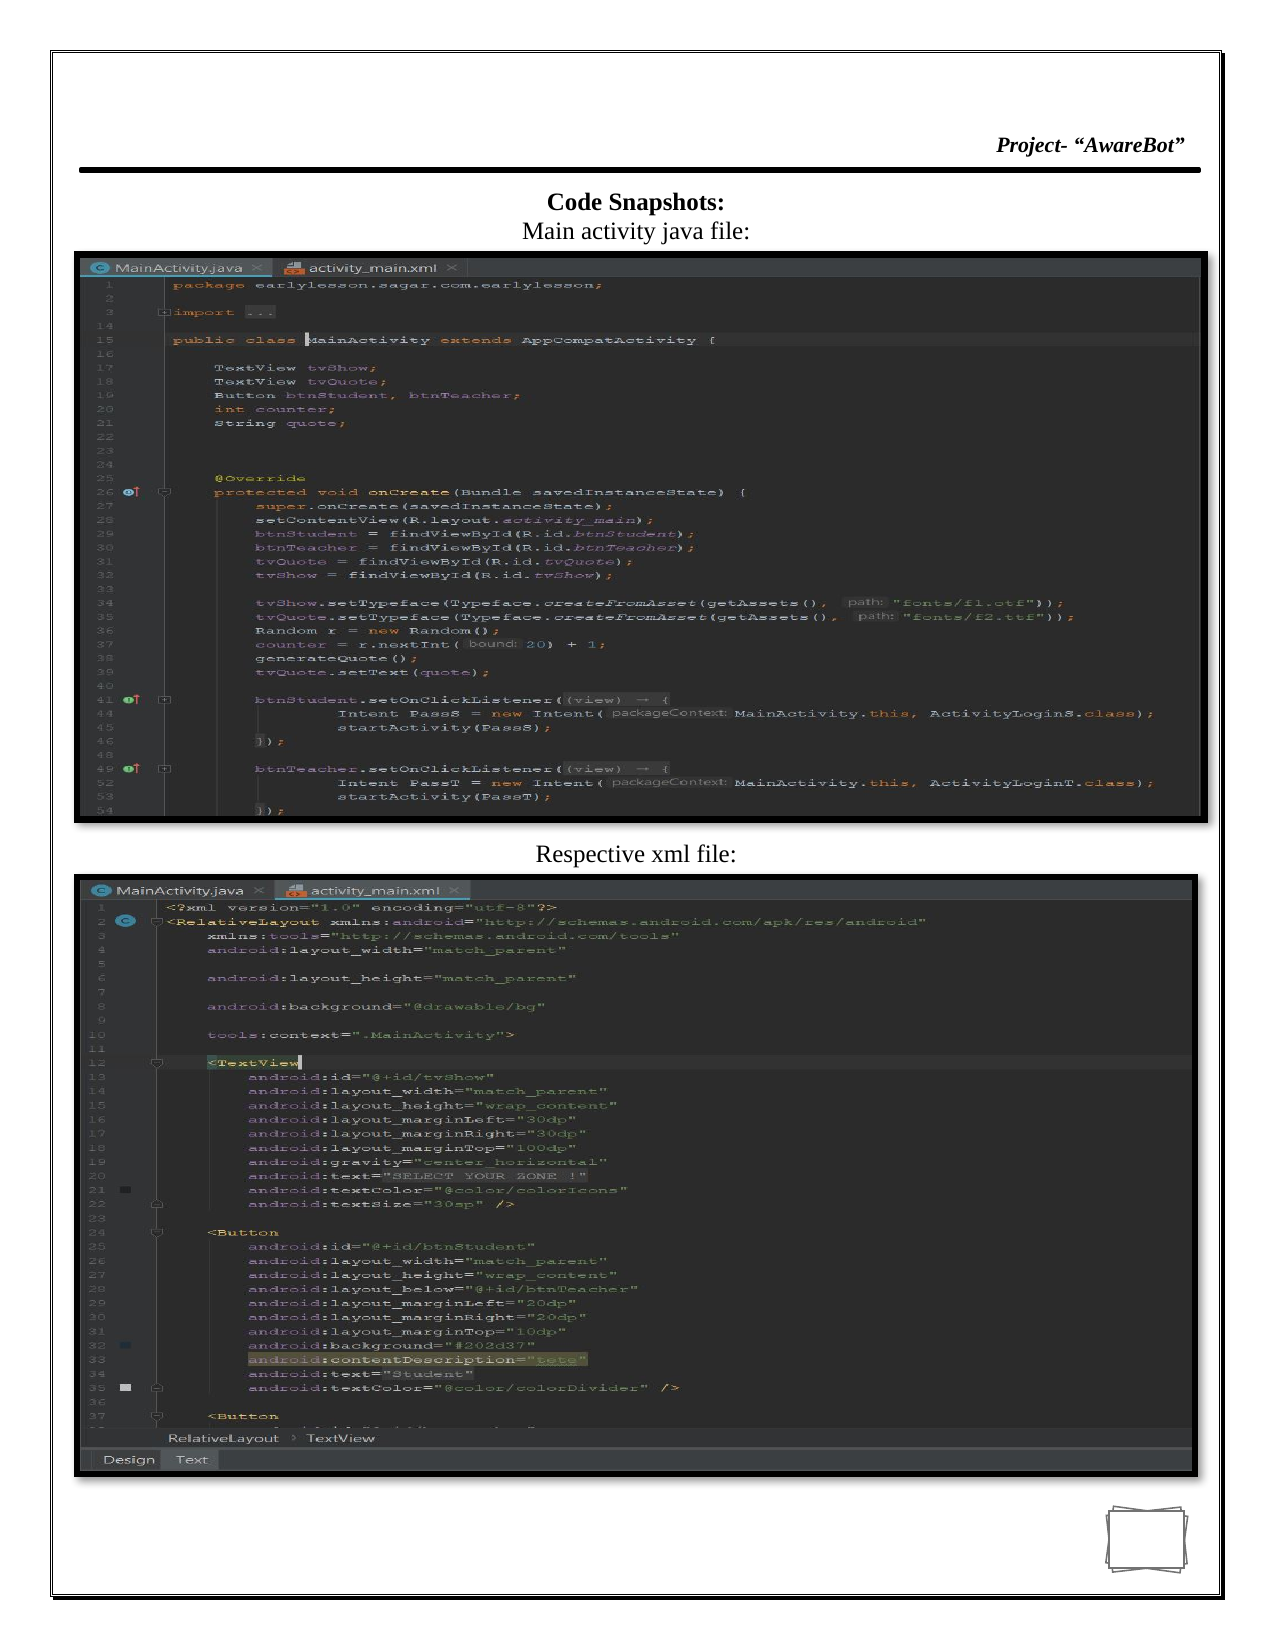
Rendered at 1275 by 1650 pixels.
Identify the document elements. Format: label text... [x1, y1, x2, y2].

text Main activity java file: [67, 216, 1204, 245]
text Code Snapshots: [67, 187, 1204, 216]
text Respective xml file: [67, 839, 1204, 868]
picture [80, 880, 1192, 1471]
picture [80, 258, 1201, 816]
